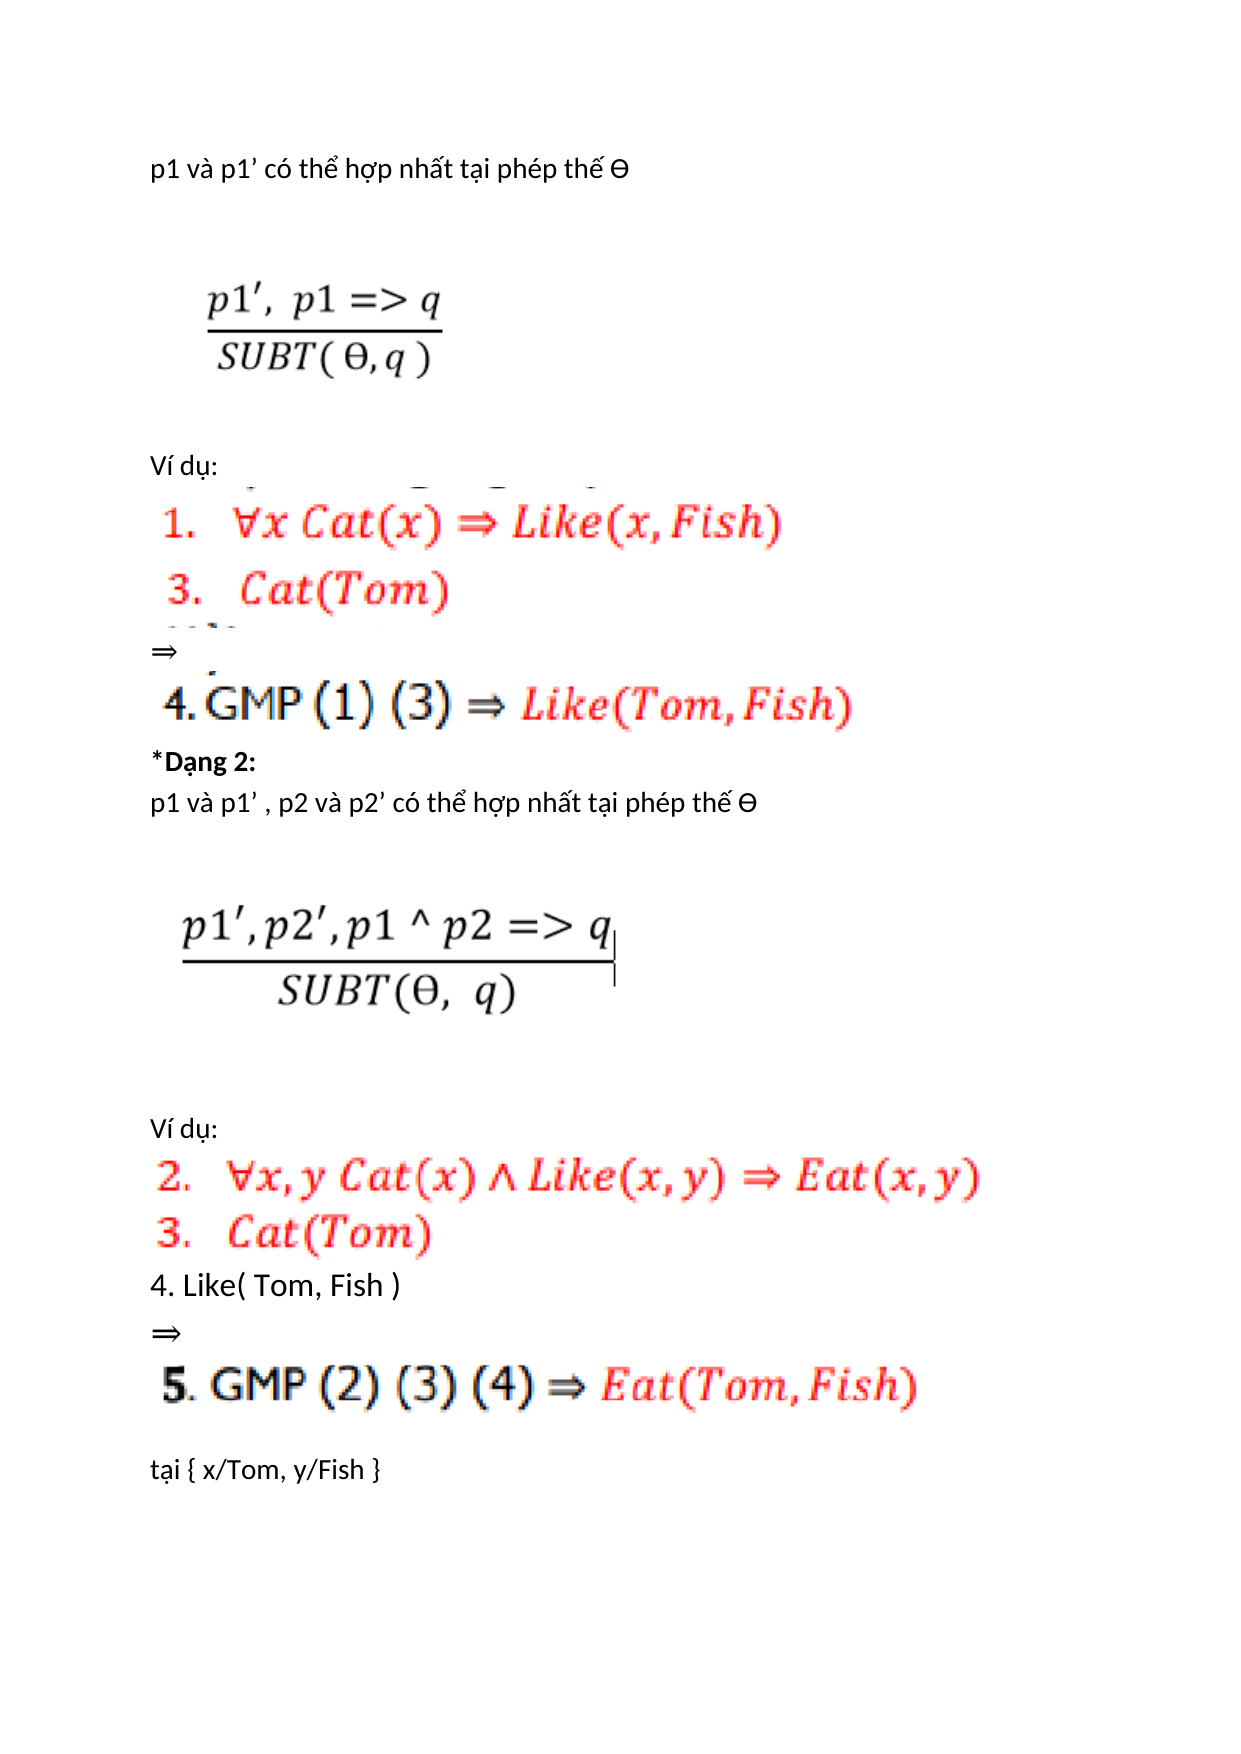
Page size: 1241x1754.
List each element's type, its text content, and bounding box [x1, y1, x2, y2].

picture [150, 487, 819, 557]
text ⇒ [150, 1311, 1090, 1351]
text *Dạng 2: [150, 743, 1090, 778]
text Ví dụ: [150, 447, 1090, 482]
text p1 và p1’ , p2 và p2’ có thể hợp nhất tại phép thế Ө [150, 784, 1090, 819]
text ⇒ [150, 631, 1090, 666]
picture [150, 231, 510, 443]
text tại { x/Tom, y/Fish } [150, 1451, 1090, 1487]
picture [150, 1150, 1027, 1260]
text Ví dụ: [150, 1110, 1090, 1145]
picture [150, 1356, 957, 1448]
text p1 và p1’ có thể hợp nhất tại phép thế Ө [150, 150, 1090, 186]
picture [150, 560, 488, 628]
picture [150, 824, 686, 1106]
text 4. Like( Tom, Fish ) [150, 1264, 1090, 1304]
picture [150, 671, 885, 739]
